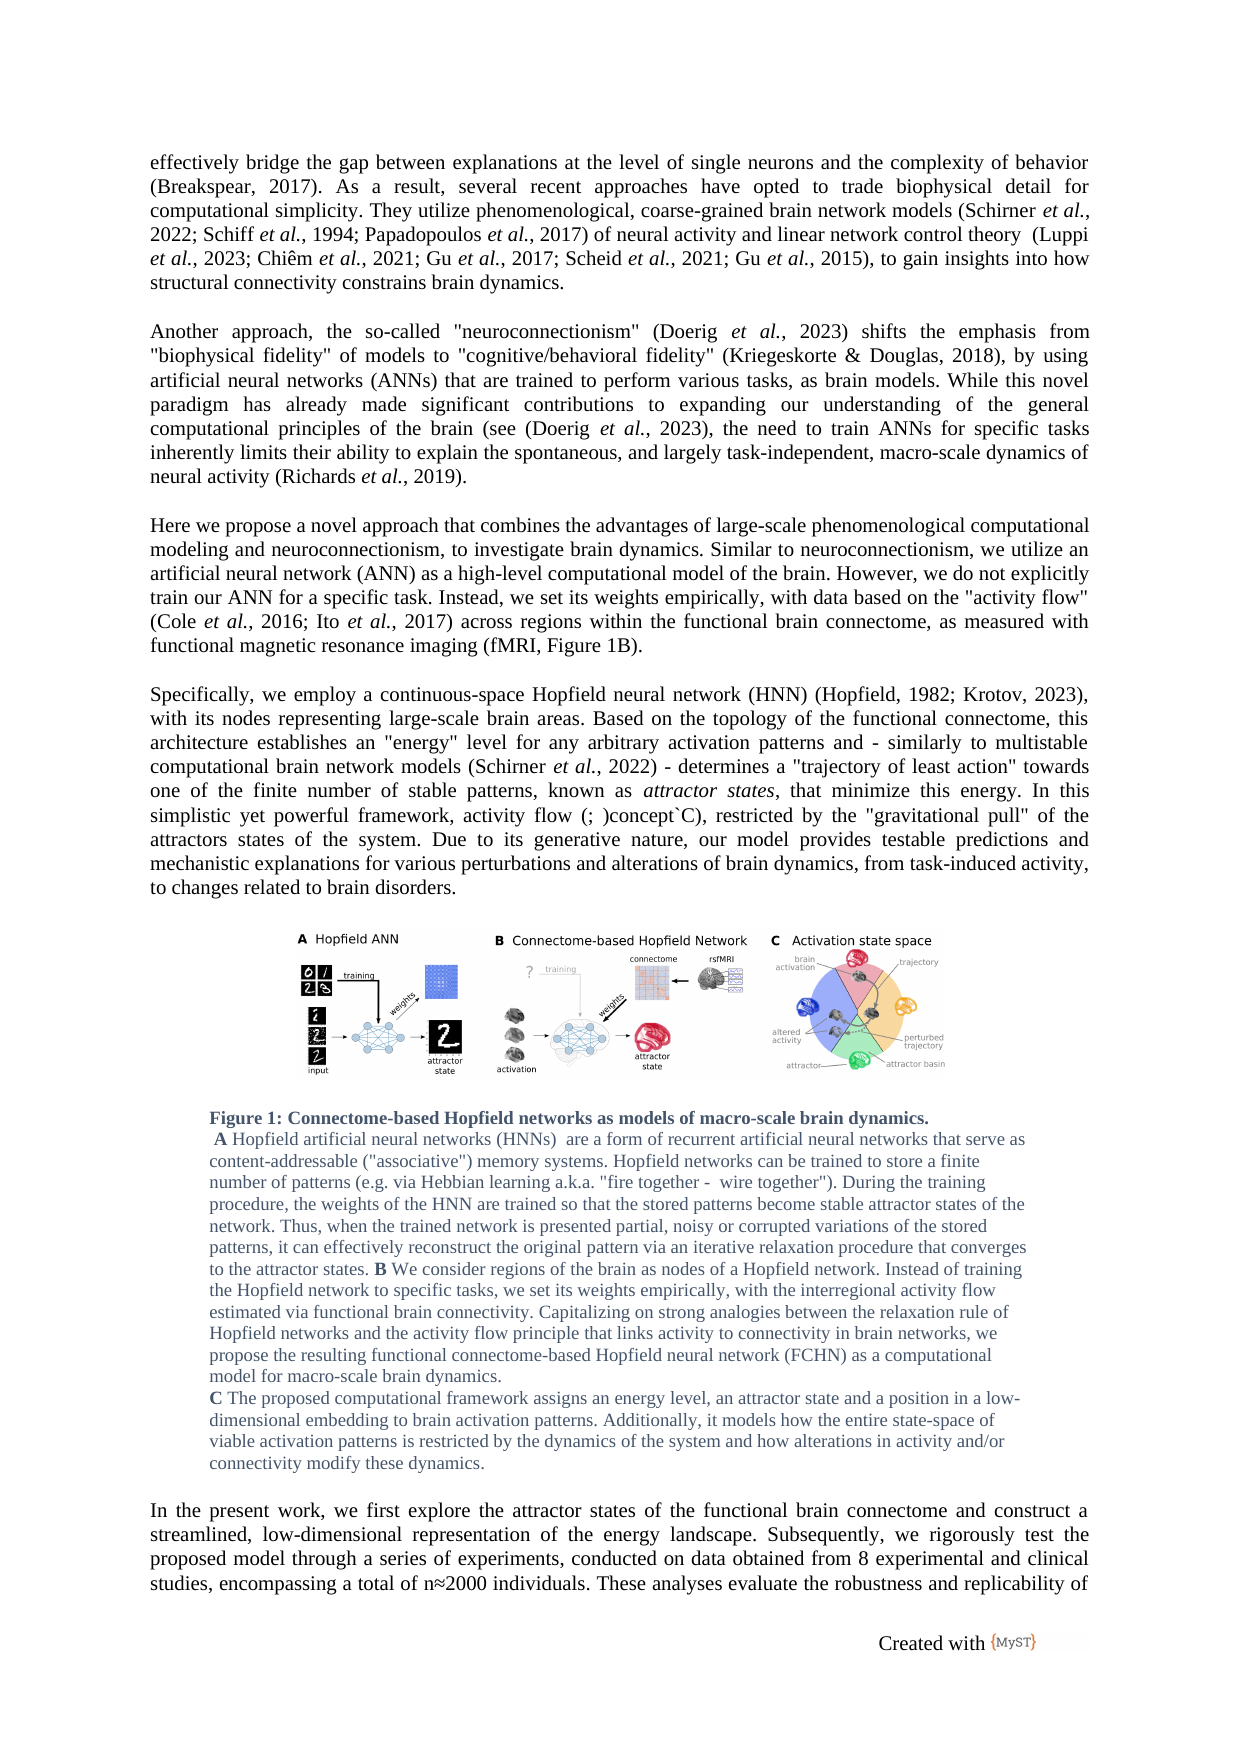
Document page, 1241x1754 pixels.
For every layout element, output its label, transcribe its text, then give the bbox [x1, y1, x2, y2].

text Another approach, the so-called "neuroconnectionism" (Doerig et al., 2023) shifts the emphasis from "biophysical fidelity" of models to "cognitive/behavioral fidelity" (Kriegeskorte & Douglas, 2018), by using artificial neural networks (ANNs) that are trained to perform various tasks, as brain models. While this novel paradigm has already made significant contributions to expanding our understanding of the general computational principles of the brain (see (Doerig et al., 2023), the need to train ANNs for specific tasks inherently limits their ability to explain the spontaneous, and largely task-independent, macro-scale dynamics of neural activity (Richards et al., 2019). [150, 319, 1090, 488]
text Figure 1: Connectome-based Hopfield networks as models of macro-scale brain dynamics. A Hopfield artificial neural networks (HNNs) are a form of recurrent artificial neural networks that serve as content-addressable ("associative") memory systems. Hopfield networks can be trained to store a finite number of patterns (e.g. via Hebbian learning a.k.a. "fire together - wire together"). During the training procedure, the weights of the HNN are trained so that the stored patterns become stable attractor states of the network. Thus, when the trained network is presented partial, noisy or corrupted variations of the stored patterns, it can effectively reconstruct the original pattern via an iterative relaxation procedure that converges to the attractor states. B We consider regions of the brain as nodes of a Hopfield network. Instead of training the Hopfield network to specific tasks, we set its weights empirically, with the interregional activity flow estimated via functional brain connectivity. Capitalizing on strong analogies between the relaxation rule of Hopfield networks and the activity flow principle that links activity to connectivity in brain networks, we propose the resulting functional connectome-based Hopfield neural network (FCHN) as a computational model for macro-scale brain dynamics. C The proposed computational framework assigns an energy level, an attractor state and a position in a low-dimensional embedding to brain activation patterns. Additionally, it models how the entire state-space of viable activation patterns is restricted by the dynamics of the system and how alterations in activity and/or connectivity modify these dynamics. [209, 1107, 1036, 1473]
picture [292, 923, 949, 1082]
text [150, 150, 1090, 294]
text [150, 1498, 1090, 1594]
text Specifically, we employ a continuous-space Hopfield neural network (HNN) (Hopfield, 1982; Krotov, 2023), with its nodes representing large-scale brain areas. Based on the topology of the functional connectome, this architecture establishes an "energy" level for any arbitrary activation patterns and - similarly to multistable computational brain network models (Schirner et al., 2022) - determines a "trajectory of least action" towards one of the finite number of stable patterns, known as attractor states, that minimize this energy. In this simplistic yet powerful framework, activity flow (; )concept`C), restricted by the "gravitational pull" of the attractors states of the system. Due to its generative nature, our model provides testable predictions and mechanistic explanations for various perturbations and alterations of brain dynamics, from task-induced activity, to changes related to brain disorders. [150, 682, 1090, 899]
picture [990, 1633, 1091, 1651]
text Here we propose a novel approach that combines the advantages of large-scale phenomenological computational modeling and neuroconnectionism, to investigate brain dynamics. Similar to neuroconnectionism, we utilize an artificial neural network (ANN) as a high-level computational model of the brain. However, we do not explicitly train our ANN for a specific task. Instead, we set its weights empirically, with data based on the "activity flow" (Cole et al., 2016; Ito et al., 2017) across regions within the functional brain connectome, as measured with functional magnetic resonance imaging (fMRI, Figure 1B). [150, 513, 1090, 657]
